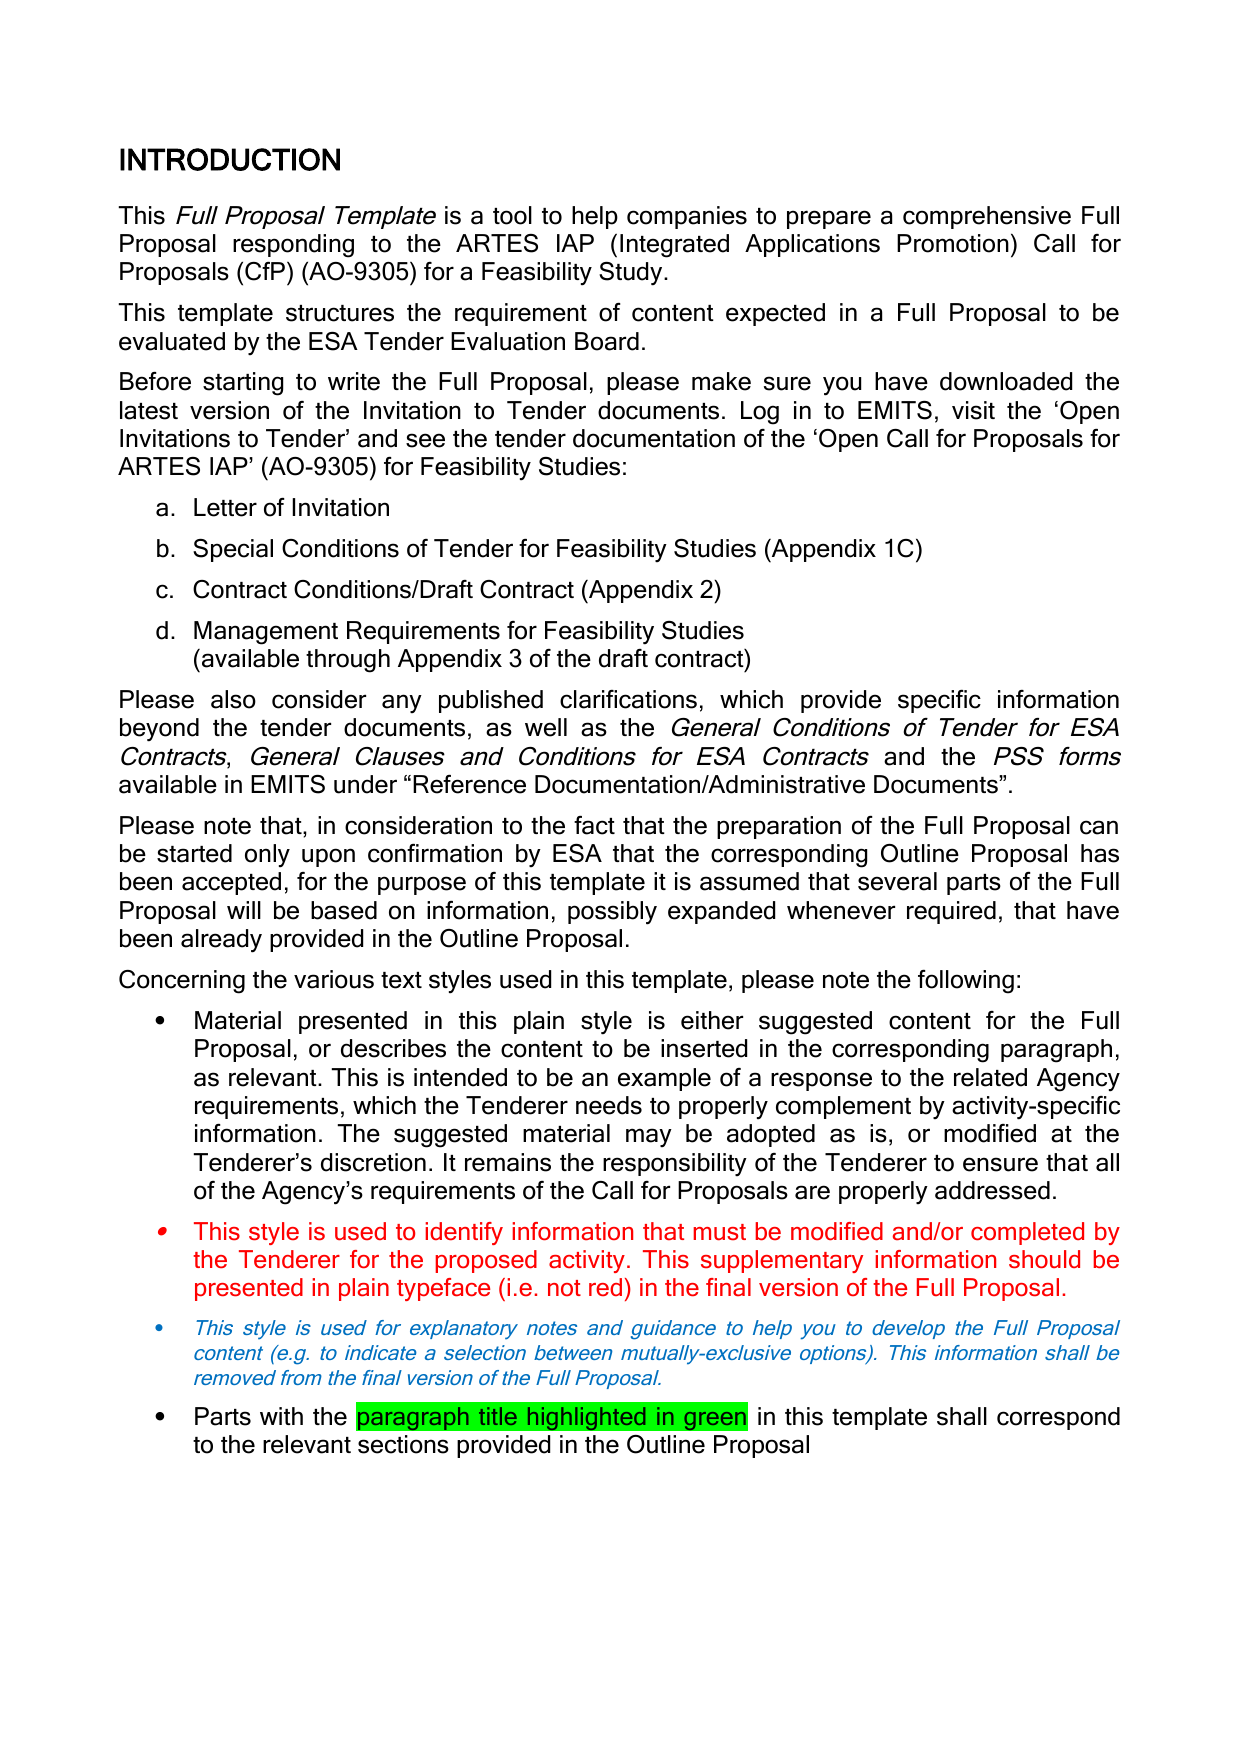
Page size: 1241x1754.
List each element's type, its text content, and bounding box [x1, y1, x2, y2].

list Management Requirements for Feasibility Studies (available through Appendix 3 of the draft contract) [155, 616, 1122, 673]
list This style is used for explanatory notes and guidance to help you to develop the Full Proposal content (e.g. to indicate a selection between mutually-exclusive options). This information shall be removed from the final version of the Full Proposal. [155, 1315, 1122, 1390]
text Please note that, in consideration to the fact that the preparation of the Full Proposal can be started only upon confirmation by ESA that the corresponding Outline Proposal has been accepted, for the purpose of this template it is assumed that several parts of the Full Proposal will be based on information, possibly expanded whenever required, that have been already provided in the Outline Proposal. [118, 811, 1122, 953]
list Parts with the paragraph title highlighted in green in this template shall correspond to the relevant sections provided in the Outline Proposal [156, 1402, 1122, 1459]
text Before starting to write the Full Proposal, please make sure you have downloaded the latest version of the Invitation to Tender documents. Log in to EMITS, visit the ‘Open Invitations to Tender’ and see the tender documentation of the ‘Open Call for Proposals for ARTES IAP’ (AO-9305) for Feasibility Studies: [118, 368, 1122, 481]
text Concerning the various text styles used in this template, please note the following: [118, 965, 1122, 994]
list Contract Conditions/Draft Contract (Appendix 2) [155, 575, 1122, 604]
list Special Conditions of Tender for Feasibility Studies (Appendix 1C) [155, 534, 1122, 563]
list This style is used to identify information that must be modified and/or completed by the Tenderer for the proposed activity. This supplementary information should be presented in plain typeface (i.e. not red) in the final version of the Full Proposal. [156, 1217, 1122, 1302]
text This Full Proposal Template is a tool to help companies to prepare a comprehensive Full Proposal responding to the ARTES IAP (Integrated Applications Promotion) Call for Proposals (CfP) (AO-9305) for a Feasibility Study. [118, 201, 1122, 286]
list Letter of Invitation [155, 494, 1122, 522]
subtitle INTRODUCTION [118, 143, 1122, 176]
text Please also consider any published clarifications, which provide specific information beyond the tender documents, as well as the General Conditions of Tender for ESA Contracts, General Clauses and Conditions for ESA Contracts and the PSS forms available in EMITS under “Reference Documentation/Administrative Documents”. [118, 685, 1122, 799]
list Material presented in this plain style is either suggested content for the Full Proposal, or describes the content to be inserted in the corresponding paragraph, as relevant. This is intended to be an example of a response to the related Agency requirements, which the Tenderer needs to properly complement by activity-specific information. The suggested material may be adopted as is, or modified at the Tenderer’s discretion. It remains the responsibility of the Tenderer to ensure that all of the Agency’s requirements of the Call for Proposals are properly addressed. [156, 1006, 1122, 1204]
text This template structures the requirement of content expected in a Full Proposal to be evaluated by the ESA Tender Evaluation Board. [118, 299, 1122, 355]
